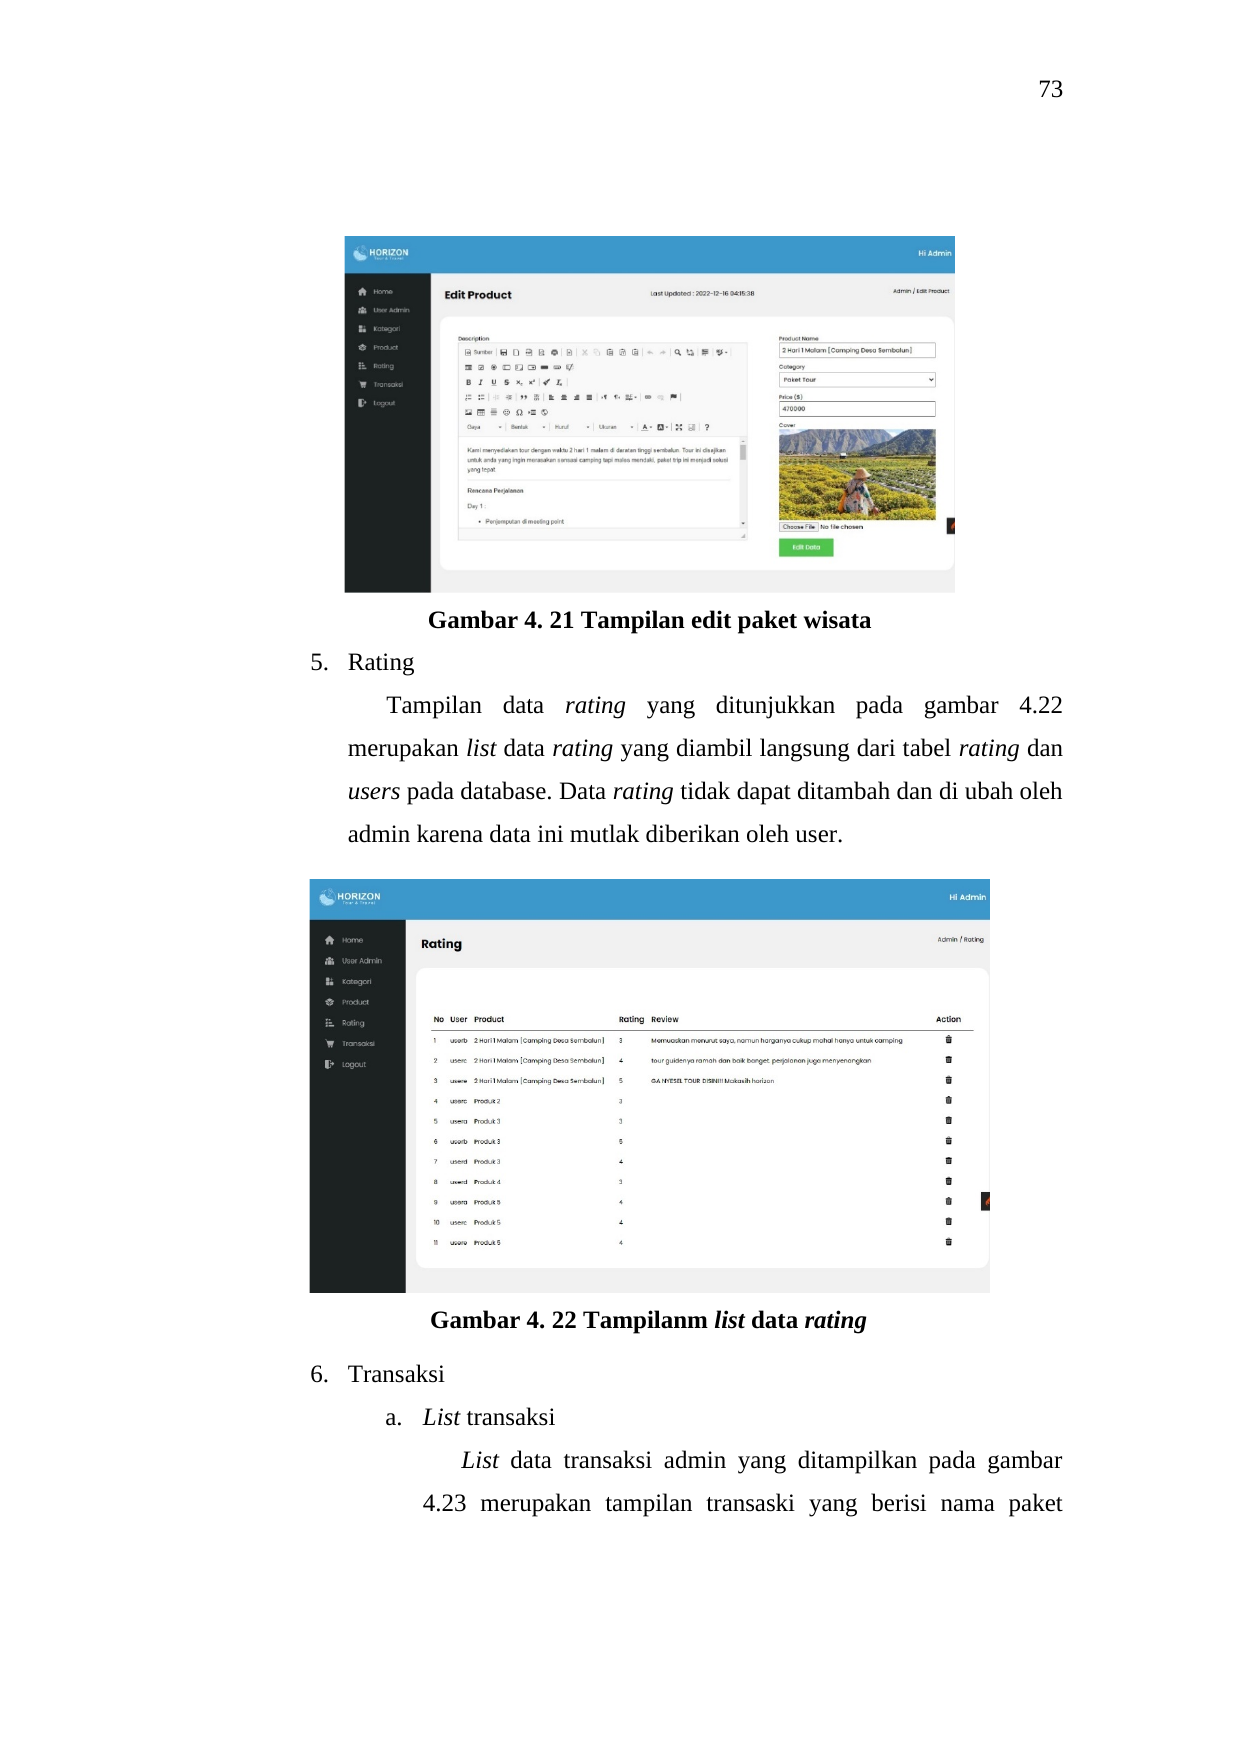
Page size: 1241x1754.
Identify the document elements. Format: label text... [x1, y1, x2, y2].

list List transaksi [385, 1402, 1063, 1431]
list Transaksi [310, 1359, 1063, 1388]
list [423, 1445, 1063, 1517]
list Rating [310, 647, 1063, 676]
list Tampilan data rating yang ditunjukkan pada gambar 4.22 merupakan list data rating yang diambil langsung dari tabel rating dan users pada database. Data rating tidak dapat ditambah dan di ubah oleh admin karena data ini mutlak diberikan oleh user. [348, 690, 1063, 848]
picture [309, 879, 990, 1293]
picture [344, 236, 955, 593]
